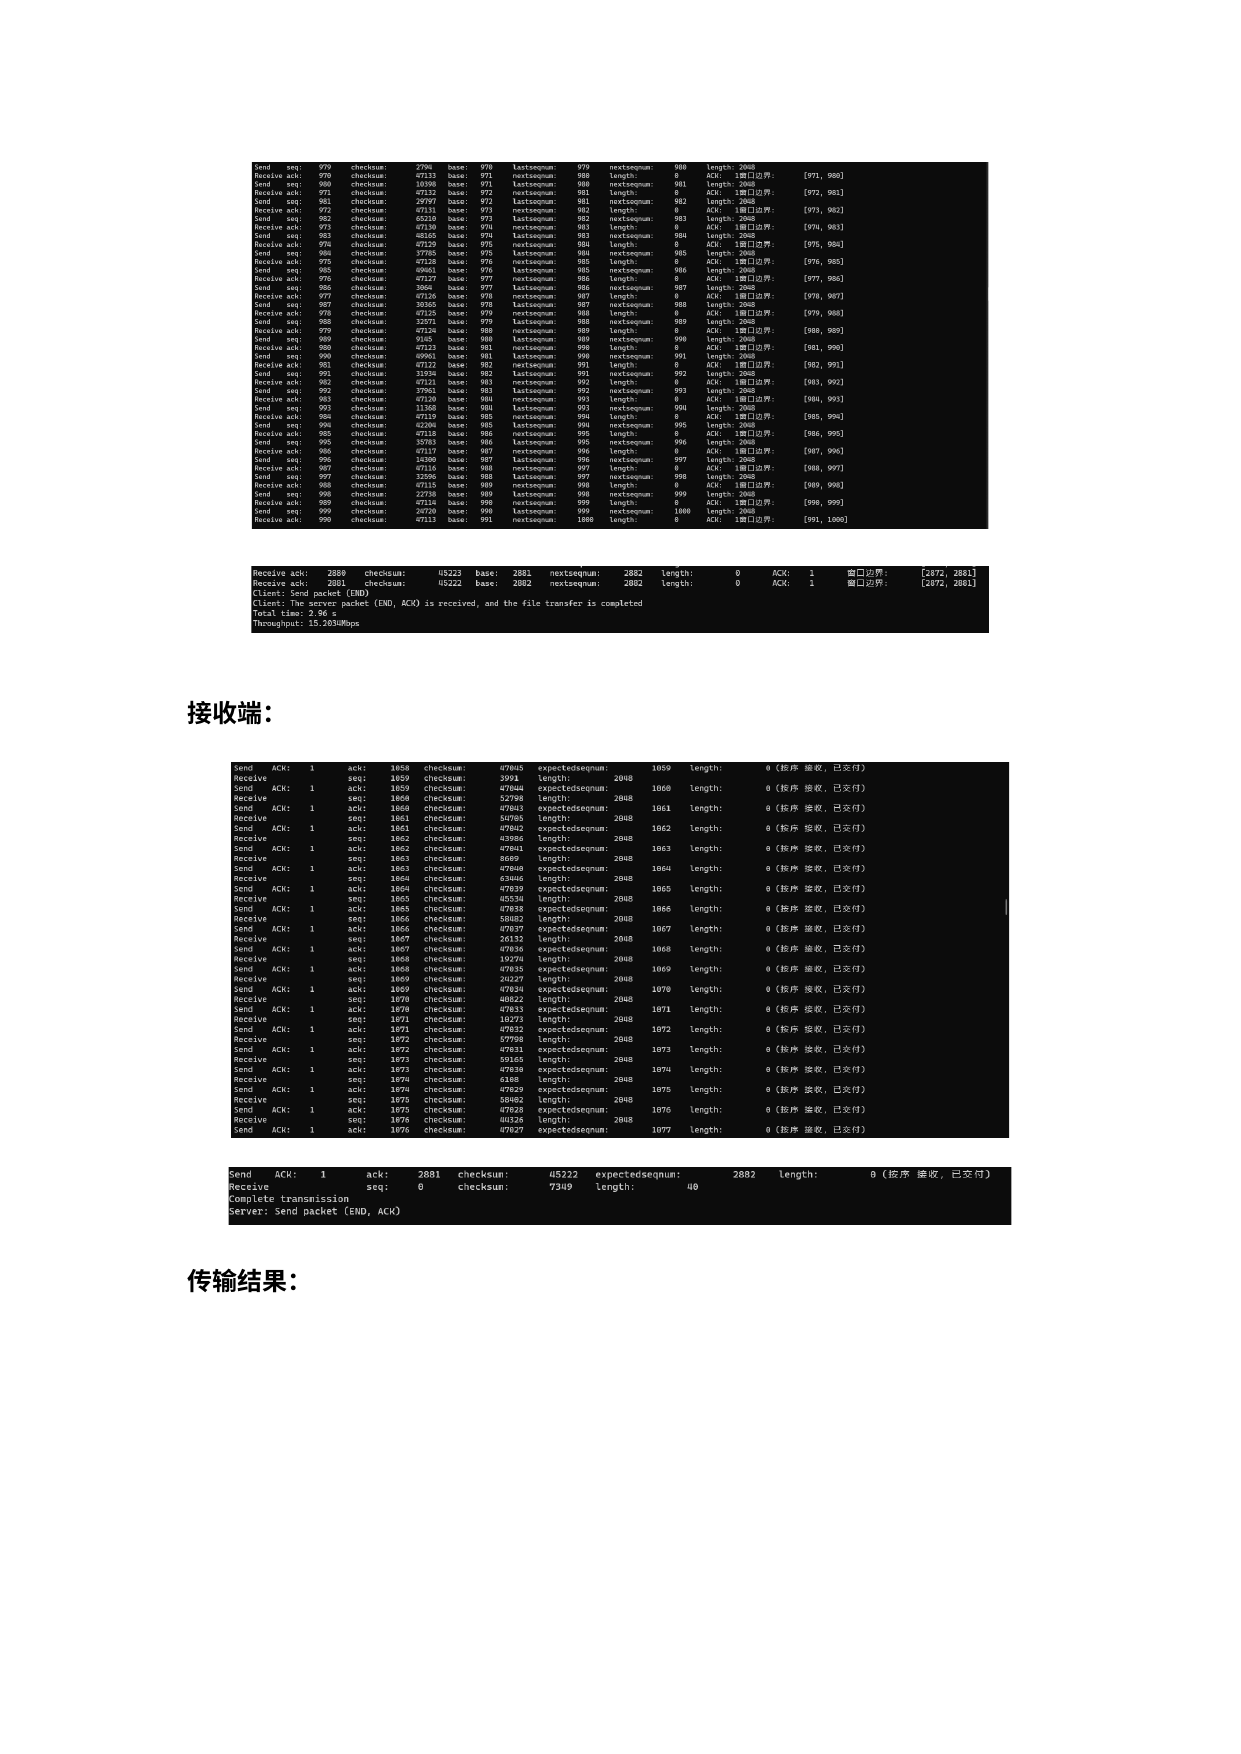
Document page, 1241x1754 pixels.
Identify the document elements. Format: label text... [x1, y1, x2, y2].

picture [228, 1167, 1012, 1225]
picture [251, 162, 989, 529]
list 传输结果： [187, 1247, 1053, 1312]
picture [231, 762, 1010, 1138]
list 接收端： [187, 679, 1053, 744]
picture [251, 566, 989, 633]
